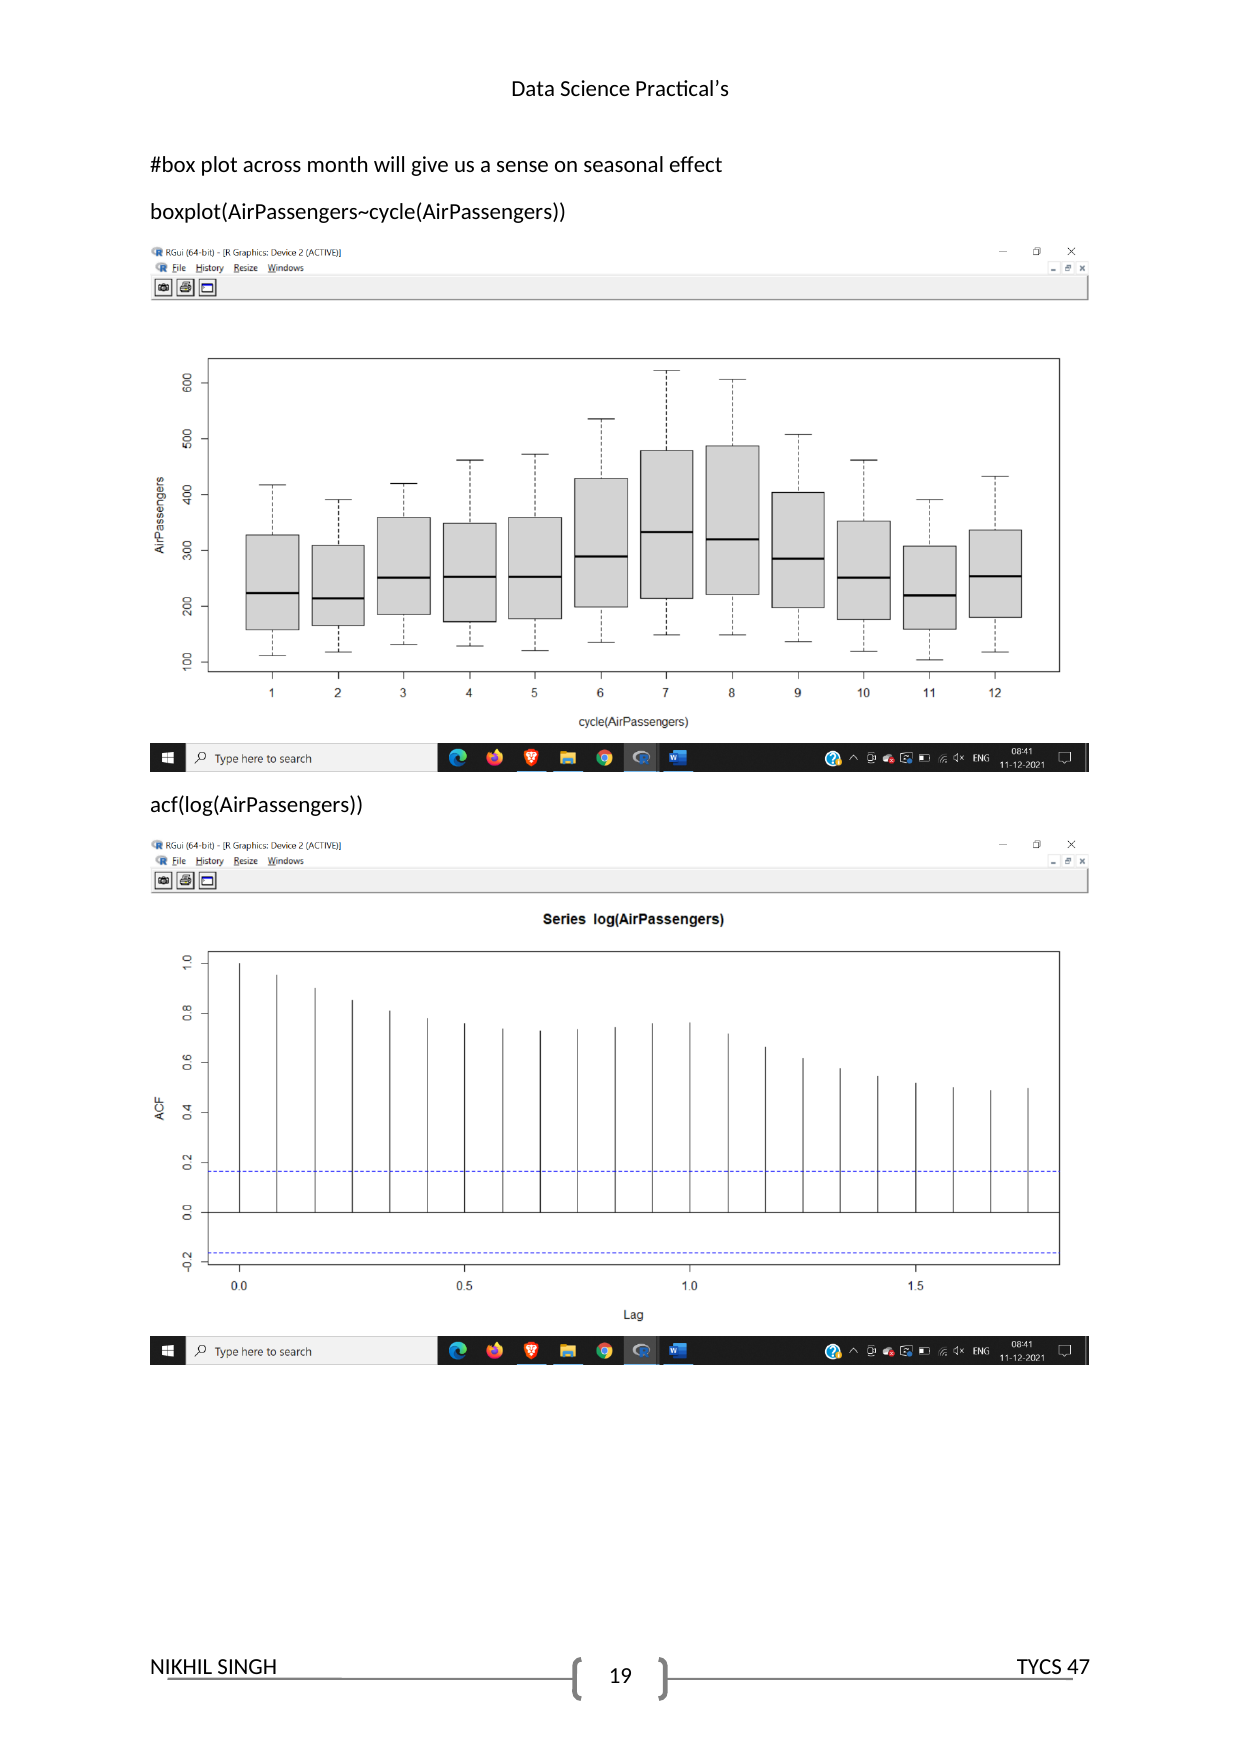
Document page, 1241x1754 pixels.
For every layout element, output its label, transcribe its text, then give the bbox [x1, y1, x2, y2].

picture [150, 837, 1089, 1365]
picture [150, 243, 1089, 772]
text boxplot(AirPassengers~cycle(AirPassengers)) [150, 197, 1090, 225]
text #box plot across month will give us a sense on seasonal effect [150, 150, 1090, 178]
text acf(log(AirPassengers)) [150, 790, 1090, 818]
